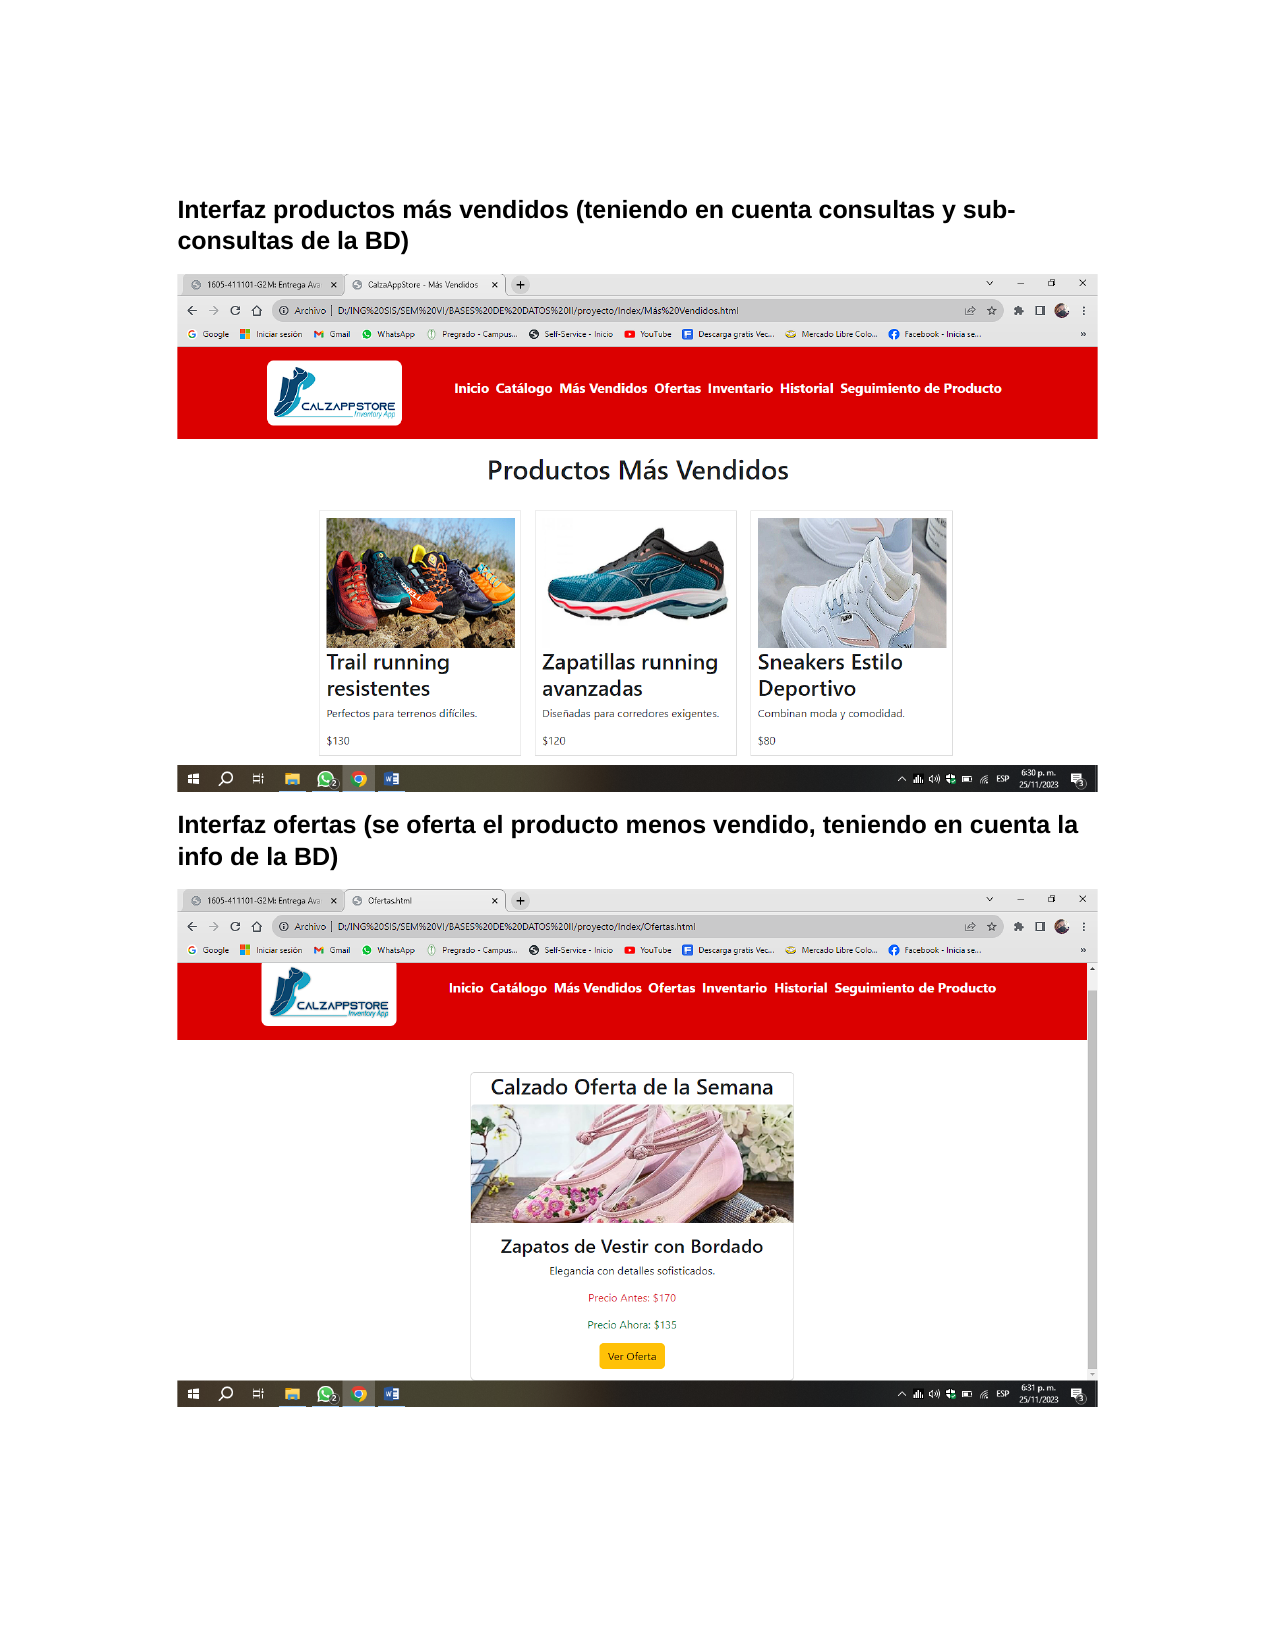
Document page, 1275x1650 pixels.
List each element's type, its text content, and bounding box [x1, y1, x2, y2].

picture [177, 889, 1098, 1407]
picture [177, 274, 1098, 792]
text Interfaz productos más vendidos (teniendo en cuenta consultas y sub-consultas de la BD) [177, 195, 1098, 255]
text Interfaz ofertas (se oferta el producto menos vendido, teniendo en cuenta la info de la BD) [177, 811, 1098, 870]
